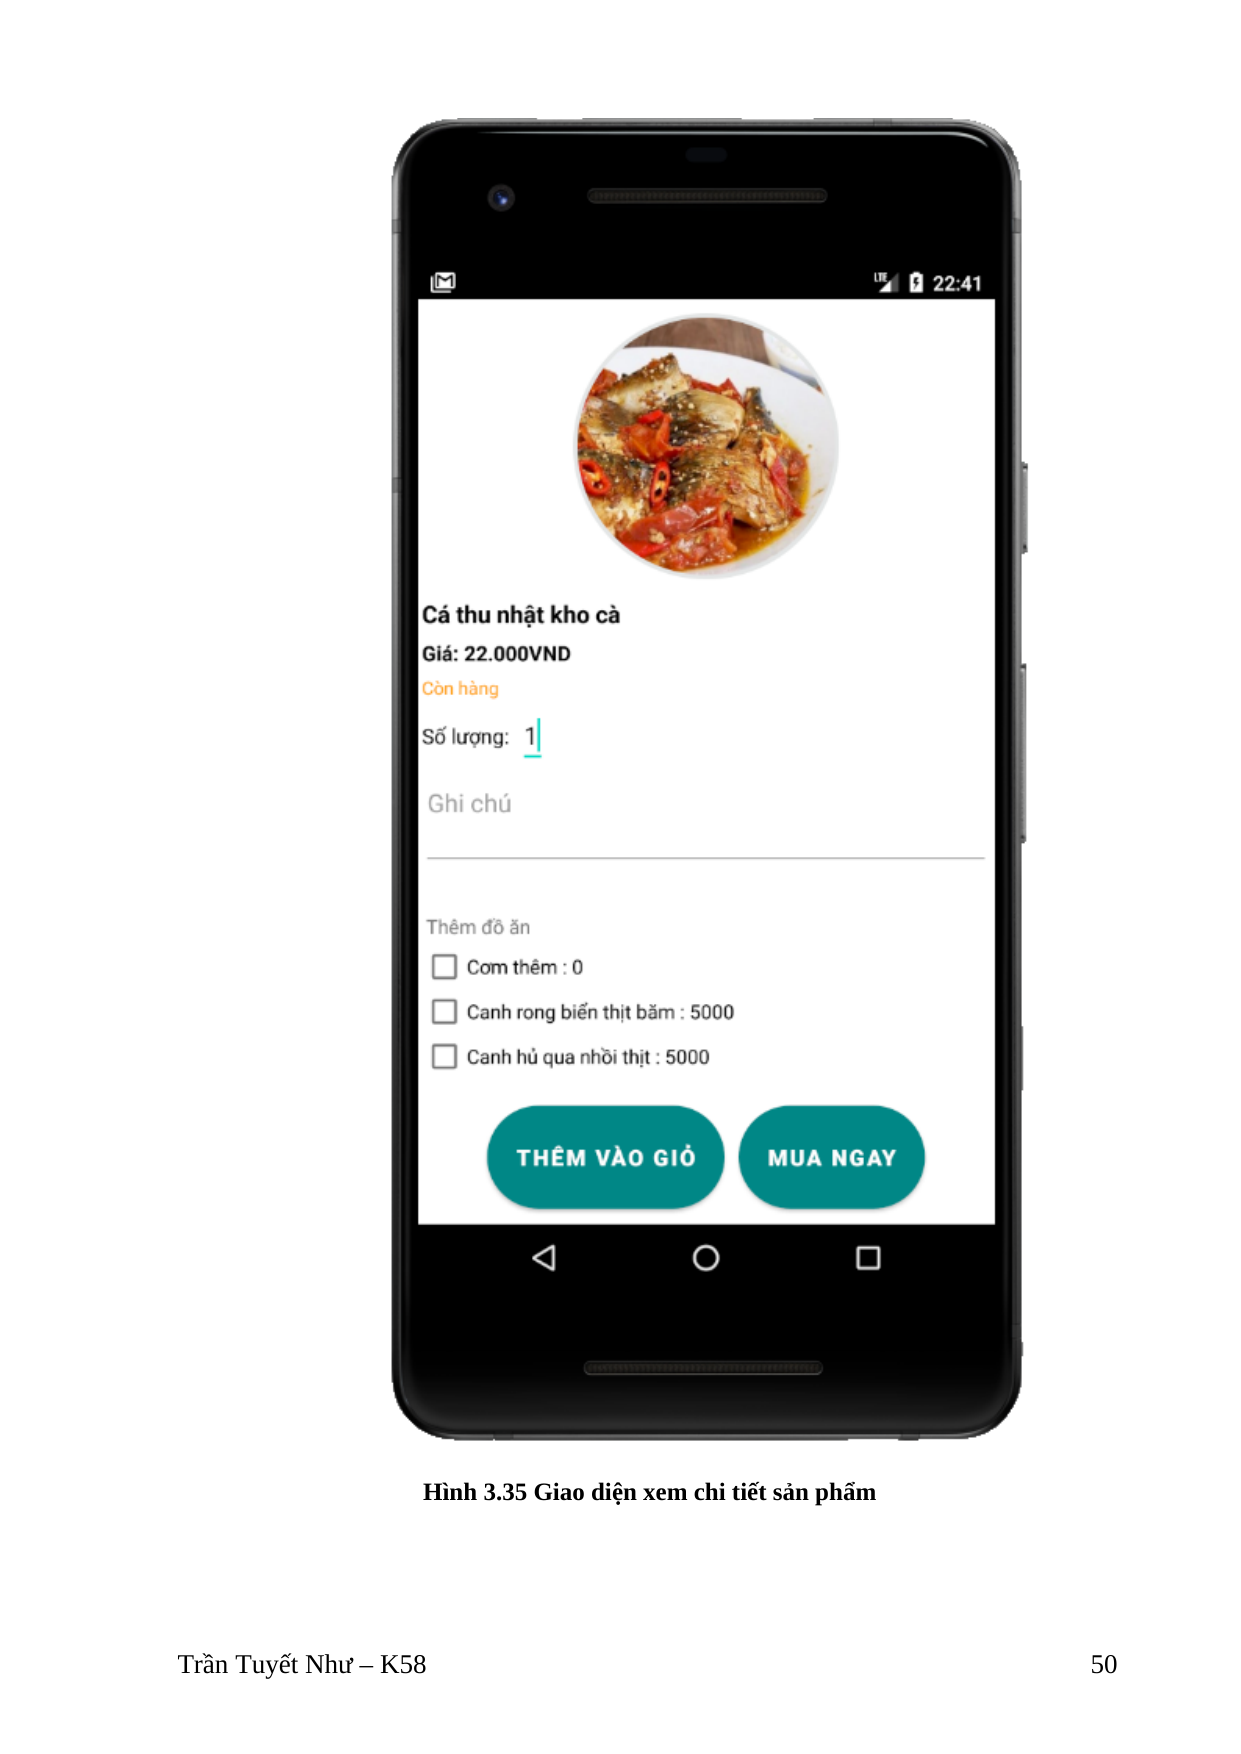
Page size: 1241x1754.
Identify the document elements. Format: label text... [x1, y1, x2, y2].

picture [345, 118, 1030, 1469]
